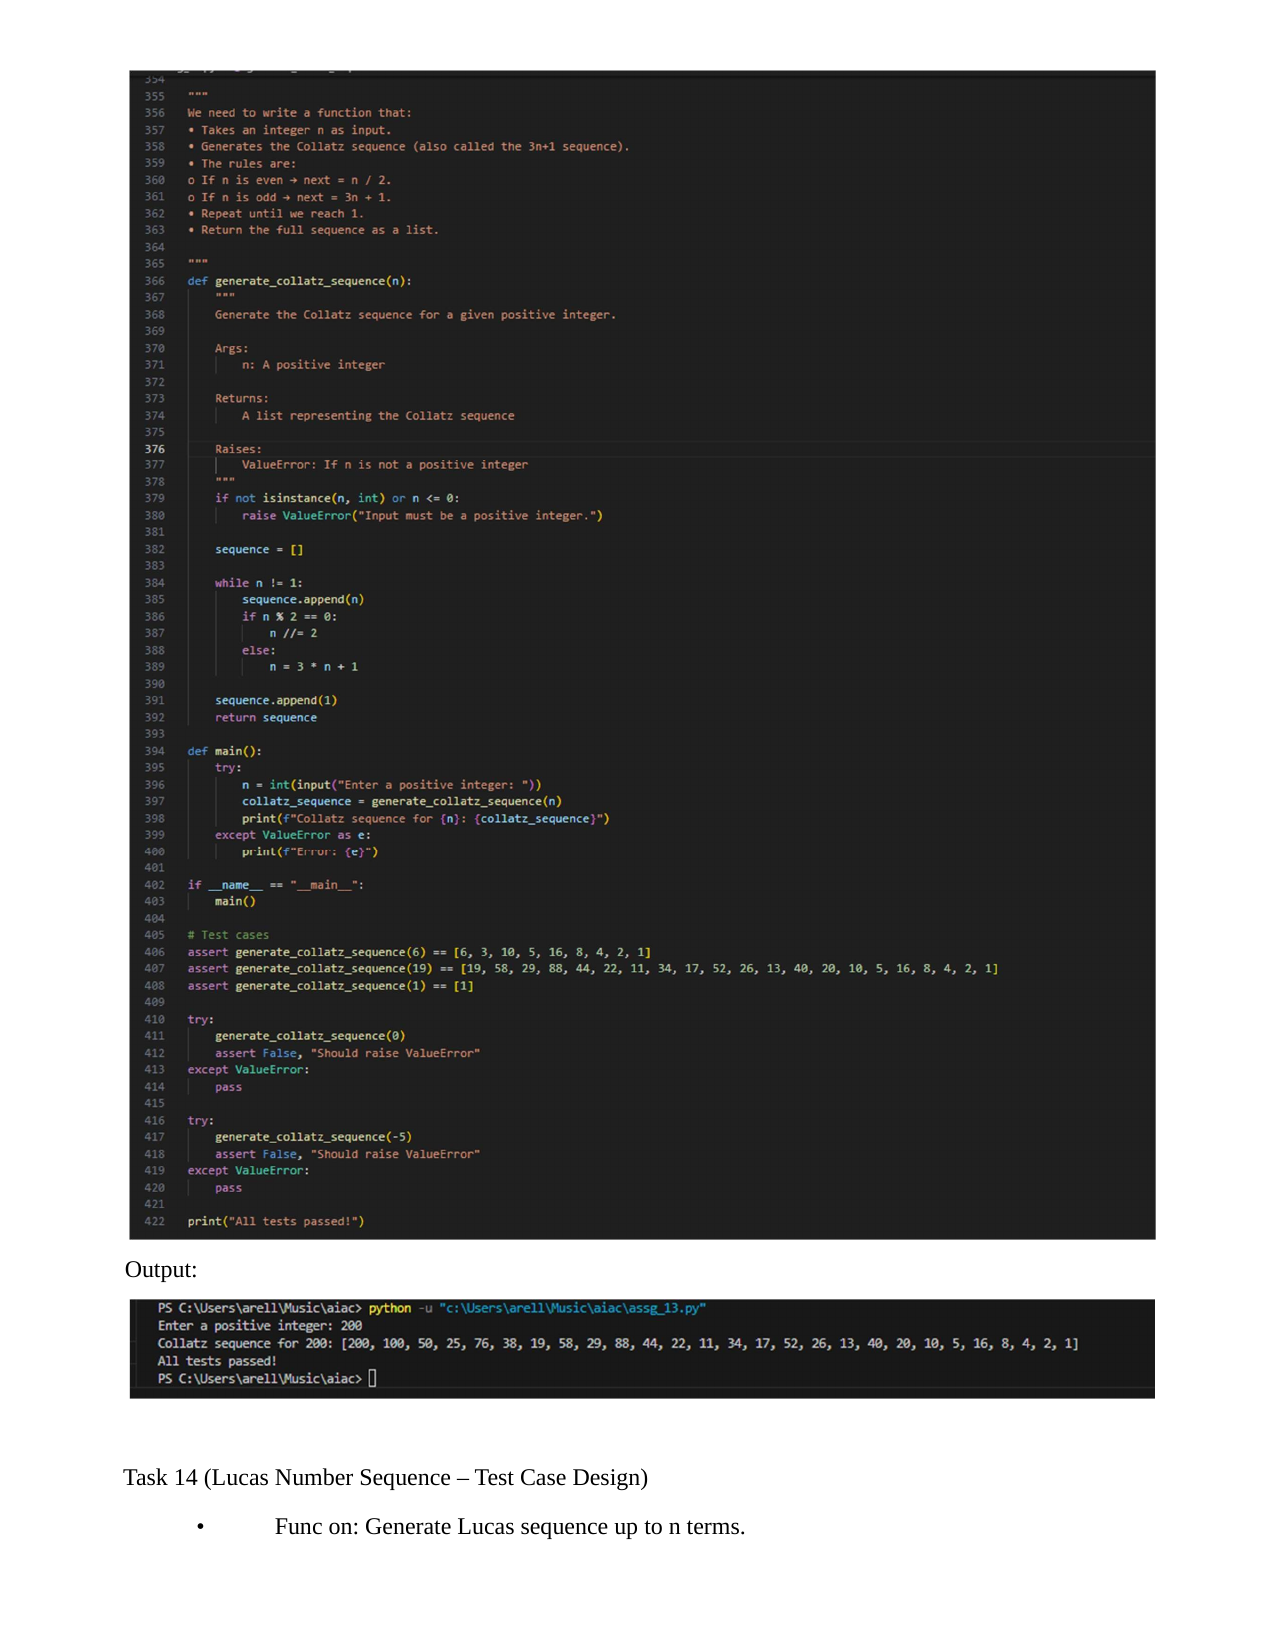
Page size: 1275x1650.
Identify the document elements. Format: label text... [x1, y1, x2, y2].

picture [129, 70, 1156, 1240]
text Output: [124, 1255, 861, 1283]
picture [129, 1299, 1155, 1399]
list Func on: Generate Lucas sequence up to n terms. [126, 1512, 861, 1540]
text Task 14 (Lucas Number Sequence – Test Case Design) [123, 1463, 1155, 1491]
